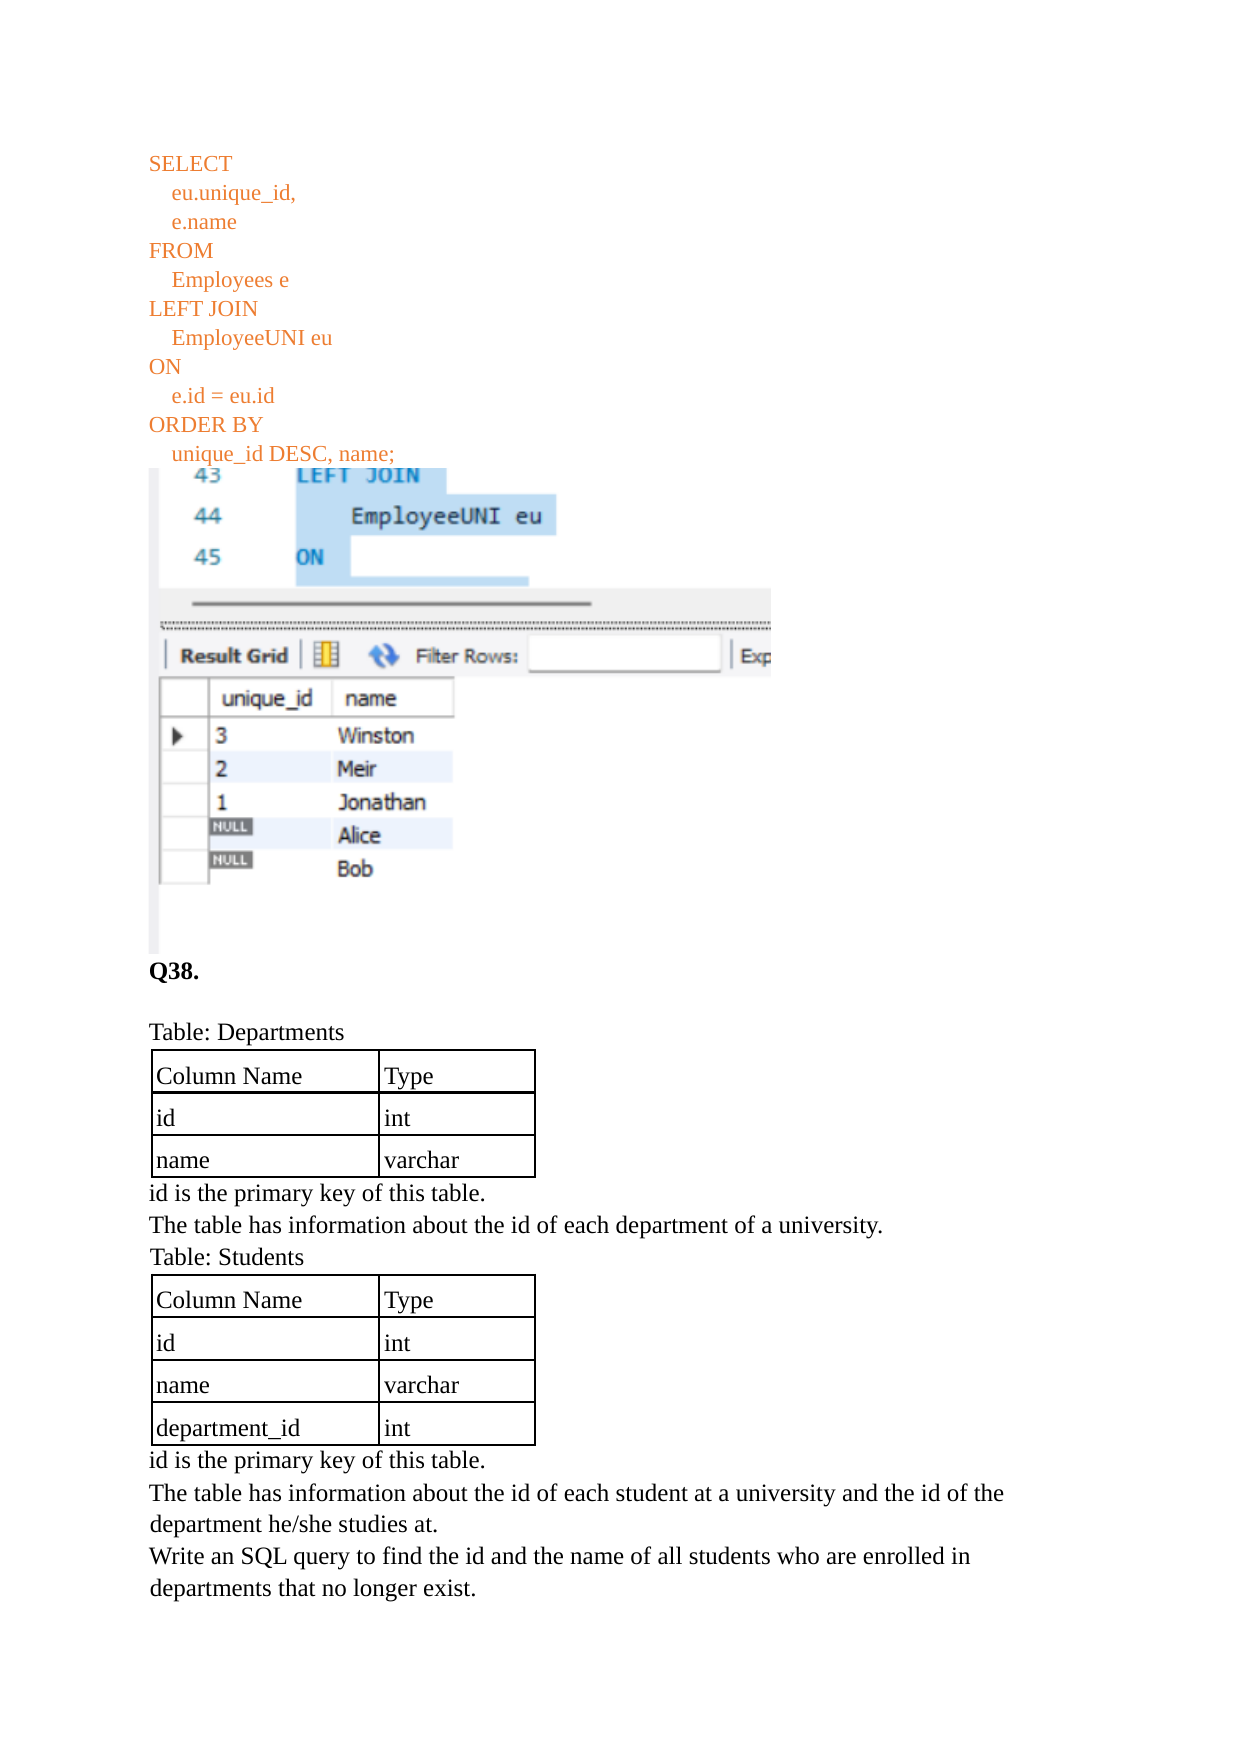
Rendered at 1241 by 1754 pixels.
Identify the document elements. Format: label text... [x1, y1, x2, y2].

text id is the primary key of this table. [148, 1178, 1086, 1207]
table_cell id [153, 1318, 378, 1358]
table_header Column Name [153, 1051, 378, 1091]
text id is the primary key of this table. [148, 1446, 1086, 1474]
text LEFT JOIN [148, 295, 1086, 321]
text e.name [148, 208, 1086, 234]
text The table has information about the id of each department of a university. Table: Students [148, 1210, 883, 1270]
table_cell int [380, 1318, 534, 1358]
table_cell id [153, 1094, 378, 1134]
table_cell int [380, 1094, 534, 1134]
text ORDER BY [148, 411, 1086, 437]
picture [148, 468, 771, 954]
table_cell int [380, 1403, 534, 1443]
text SELECT [148, 150, 1086, 176]
table_cell department_id [153, 1403, 378, 1443]
table_cell varchar [380, 1136, 534, 1176]
text Q38. [148, 956, 1090, 985]
text unique_id DESC, name; [148, 439, 1086, 466]
table_header Column Name [153, 1276, 378, 1316]
text FROM [148, 237, 1086, 263]
text Write an SQL query to find the id and the name of all students who are enrolled in departments that no longer exist. [148, 1541, 1086, 1601]
table_cell varchar [380, 1361, 534, 1401]
table_header Type [380, 1051, 534, 1091]
text ON [148, 353, 1086, 379]
text e.id = eu.id [148, 382, 1086, 408]
text Table: Departments [148, 1017, 1086, 1046]
table_cell name [153, 1361, 378, 1401]
table_header Type [380, 1276, 534, 1316]
table_cell name [153, 1136, 378, 1176]
text EmployeeUNI eu [148, 324, 1086, 350]
text eu.unique_id, [148, 179, 1086, 205]
text Employees e [148, 266, 1086, 292]
text The table has information about the id of each student at a university and the id of the department he/she studies at. [148, 1478, 1086, 1538]
